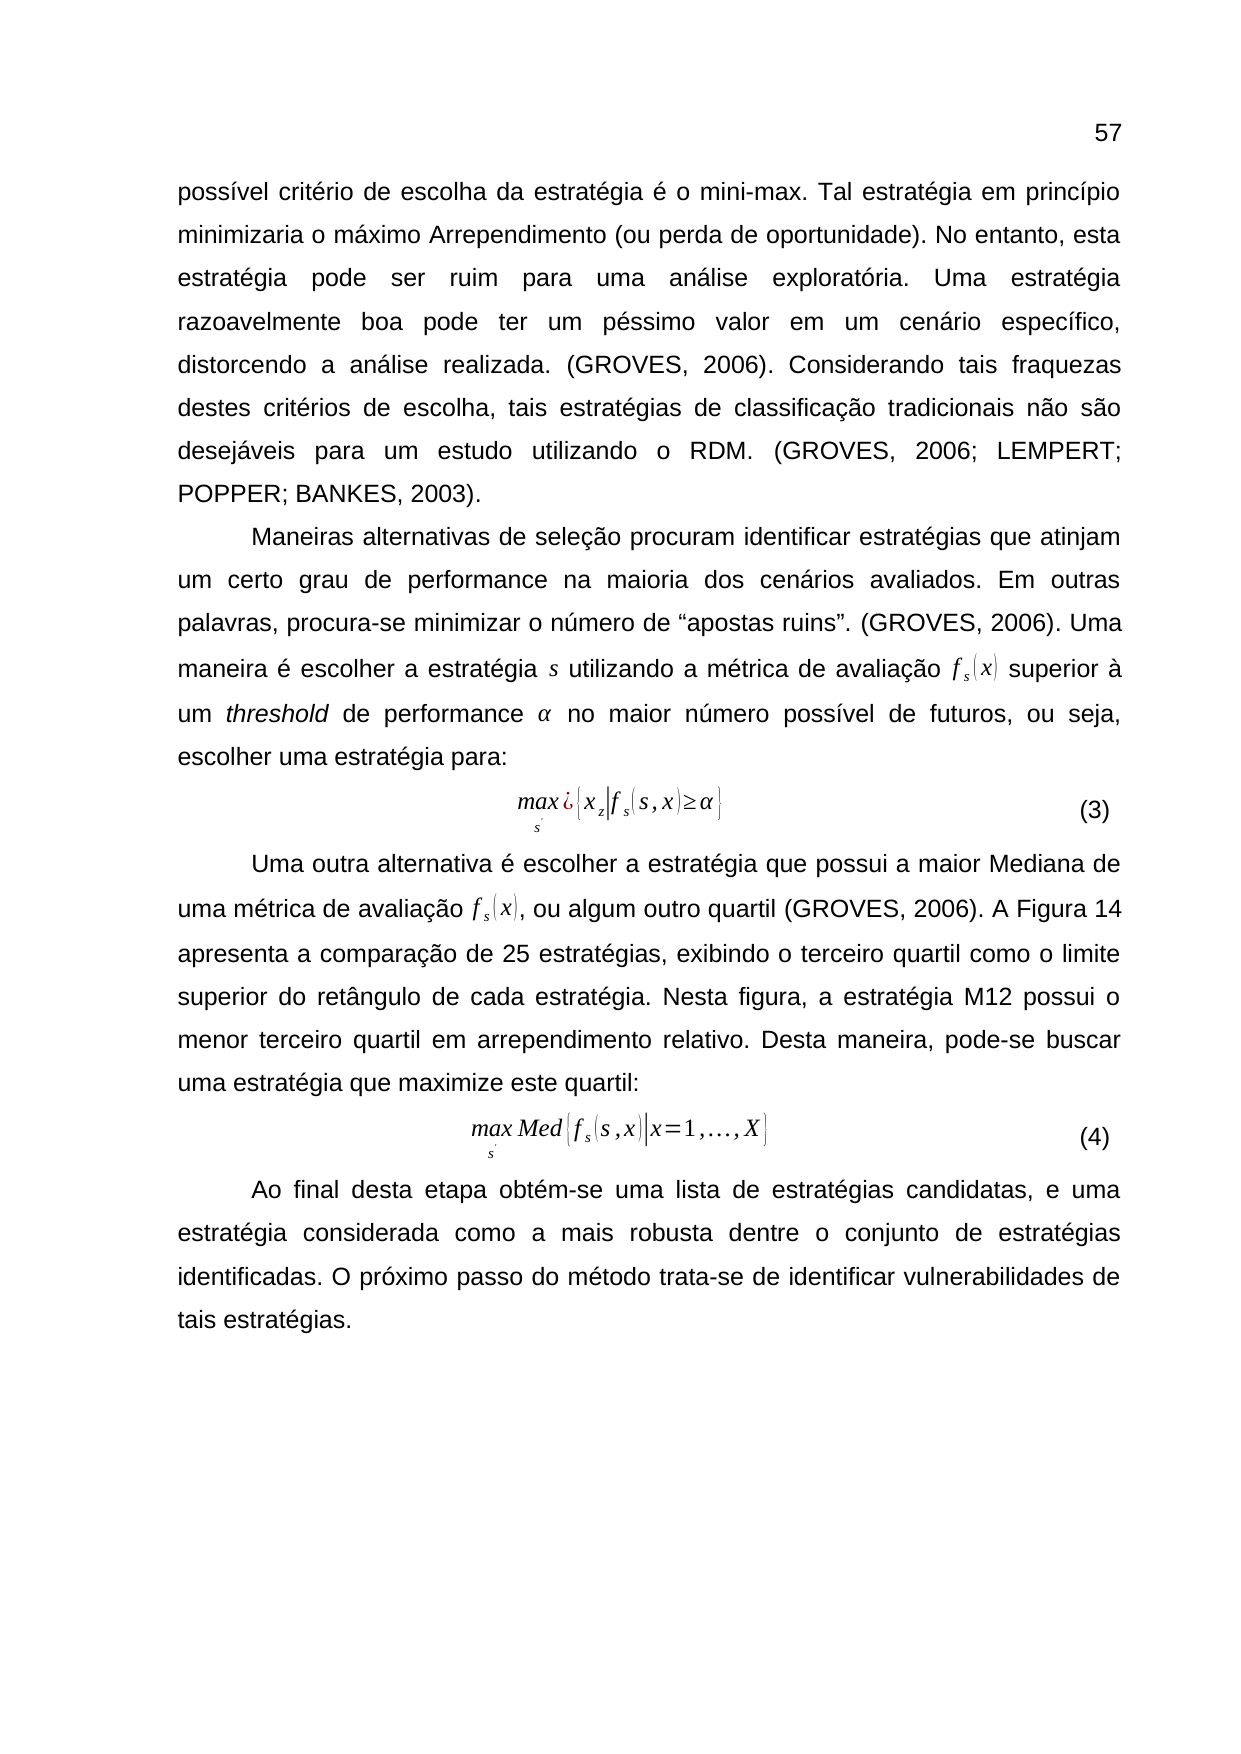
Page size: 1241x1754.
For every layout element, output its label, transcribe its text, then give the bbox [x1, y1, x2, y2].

table_header (3) [989, 785, 1121, 849]
text Maneiras alternativas de seleção procuram identificar estratégias que atinjam um certo grau de performance na maioria dos cenários avaliados. Em outras palavras, procura-se minimizar o número de “apostas ruins”. (GROVES, 2006). Uma maneira é escolher a estratégia utilizando a métrica de avaliação superior à um threshold de performance no maior número possível de futuros, ou seja, escolher uma estratégia para: [177, 522, 1122, 771]
table_header (4) [989, 1112, 1121, 1175]
table_header [177, 785, 989, 849]
text Ao final desta etapa obtém-se uma lista de estratégias candidatas, e uma estratégia considerada como a mais robusta dentre o conjunto de estratégias identificadas. O próximo passo do método trata-se de identificar vulnerabilidades de tais estratégias. [177, 1175, 1122, 1333]
text Uma outra alternativa é escolher a estratégia que possui a maior Mediana de uma métrica de avaliação , ou algum outro quartil (GROVES, 2006). A Figura 14 apresenta a comparação de 25 estratégias, exibindo o terceiro quartil como o limite superior do retângulo de cada estratégia. Nesta figura, a estratégia M12 possui o menor terceiro quartil em arrependimento relativo. Desta maneira, pode-se buscar uma estratégia que maximize este quartil: [177, 849, 1122, 1097]
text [177, 177, 1122, 508]
table_header [177, 1112, 989, 1175]
